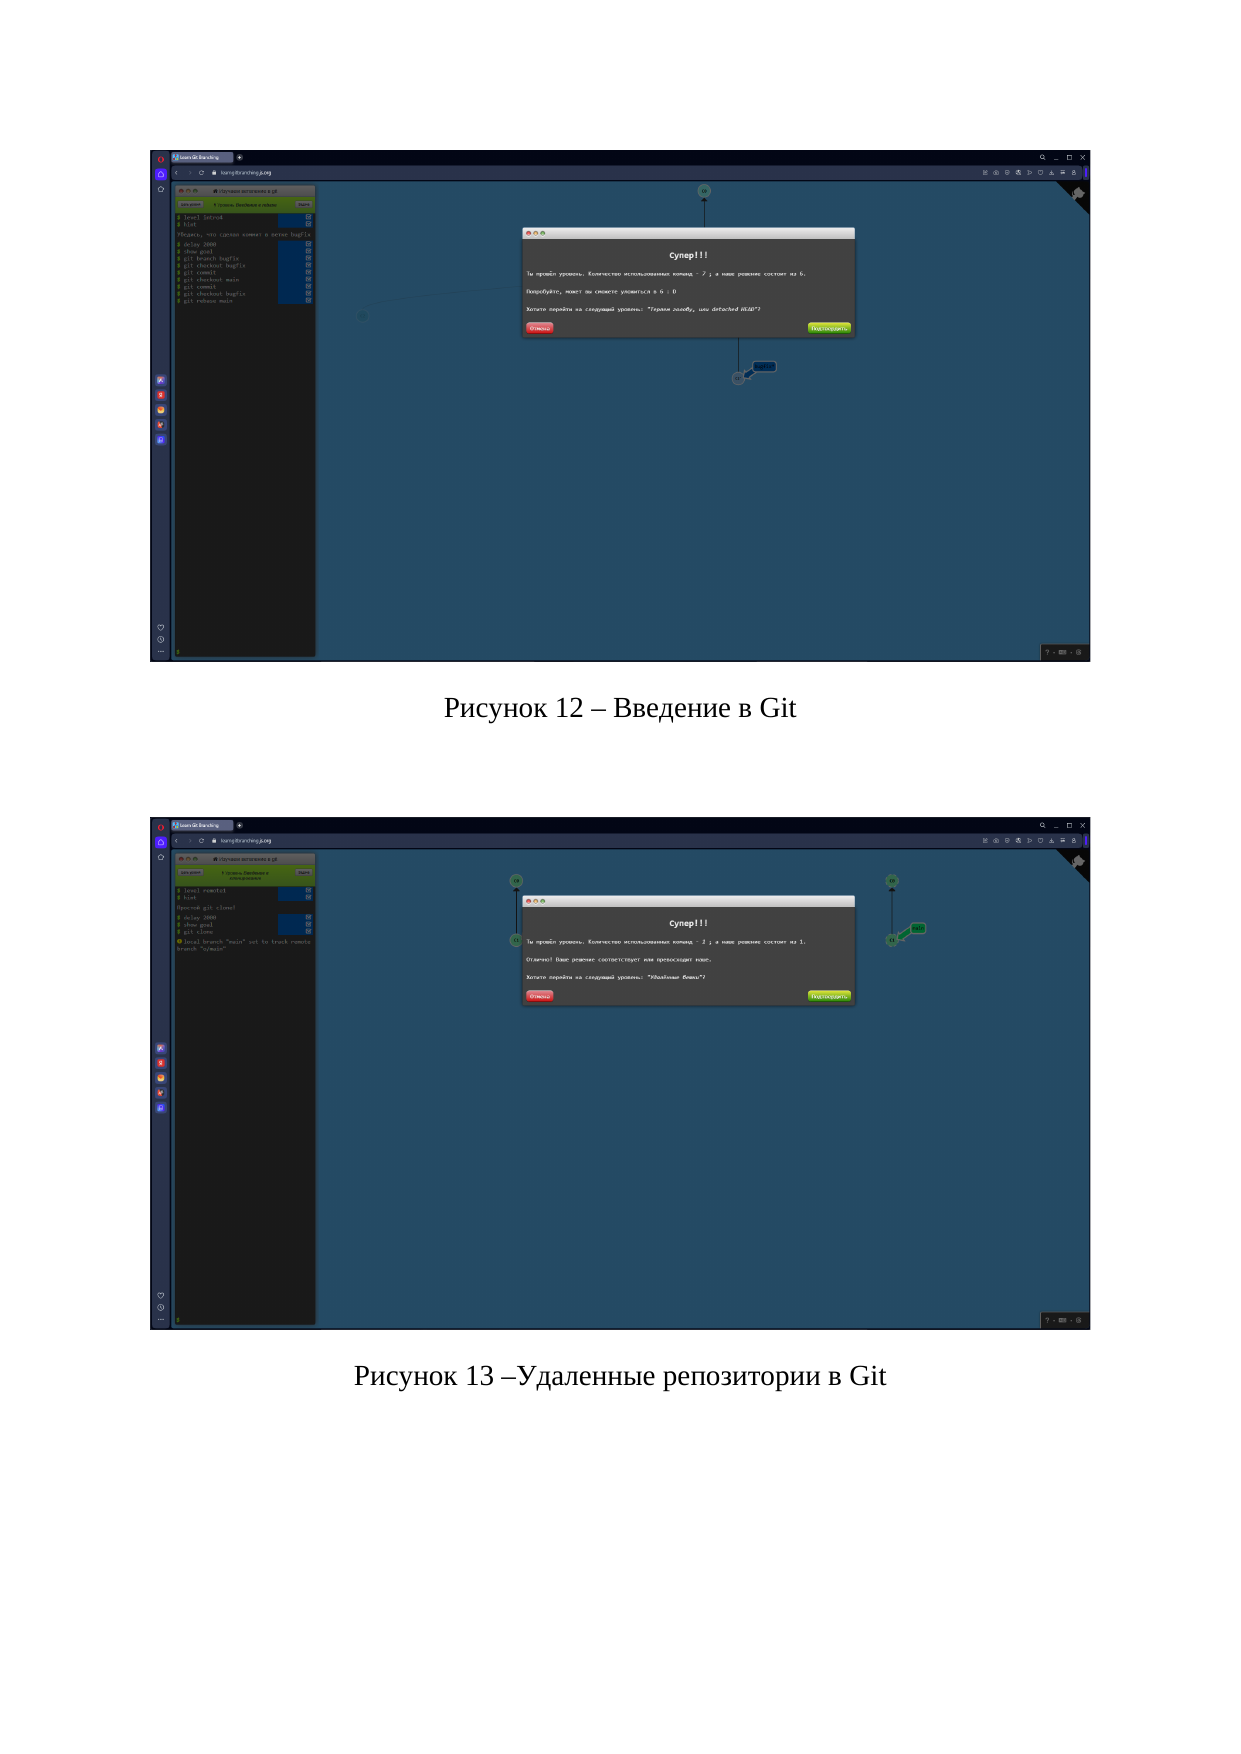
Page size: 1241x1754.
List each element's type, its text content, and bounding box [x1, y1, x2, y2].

picture [150, 150, 1091, 662]
text Рисунок 13 –Удаленные репозитории в Git [150, 1358, 1090, 1392]
picture [150, 817, 1091, 1330]
text Рисунок 12 – Введение в Git [150, 691, 1090, 724]
